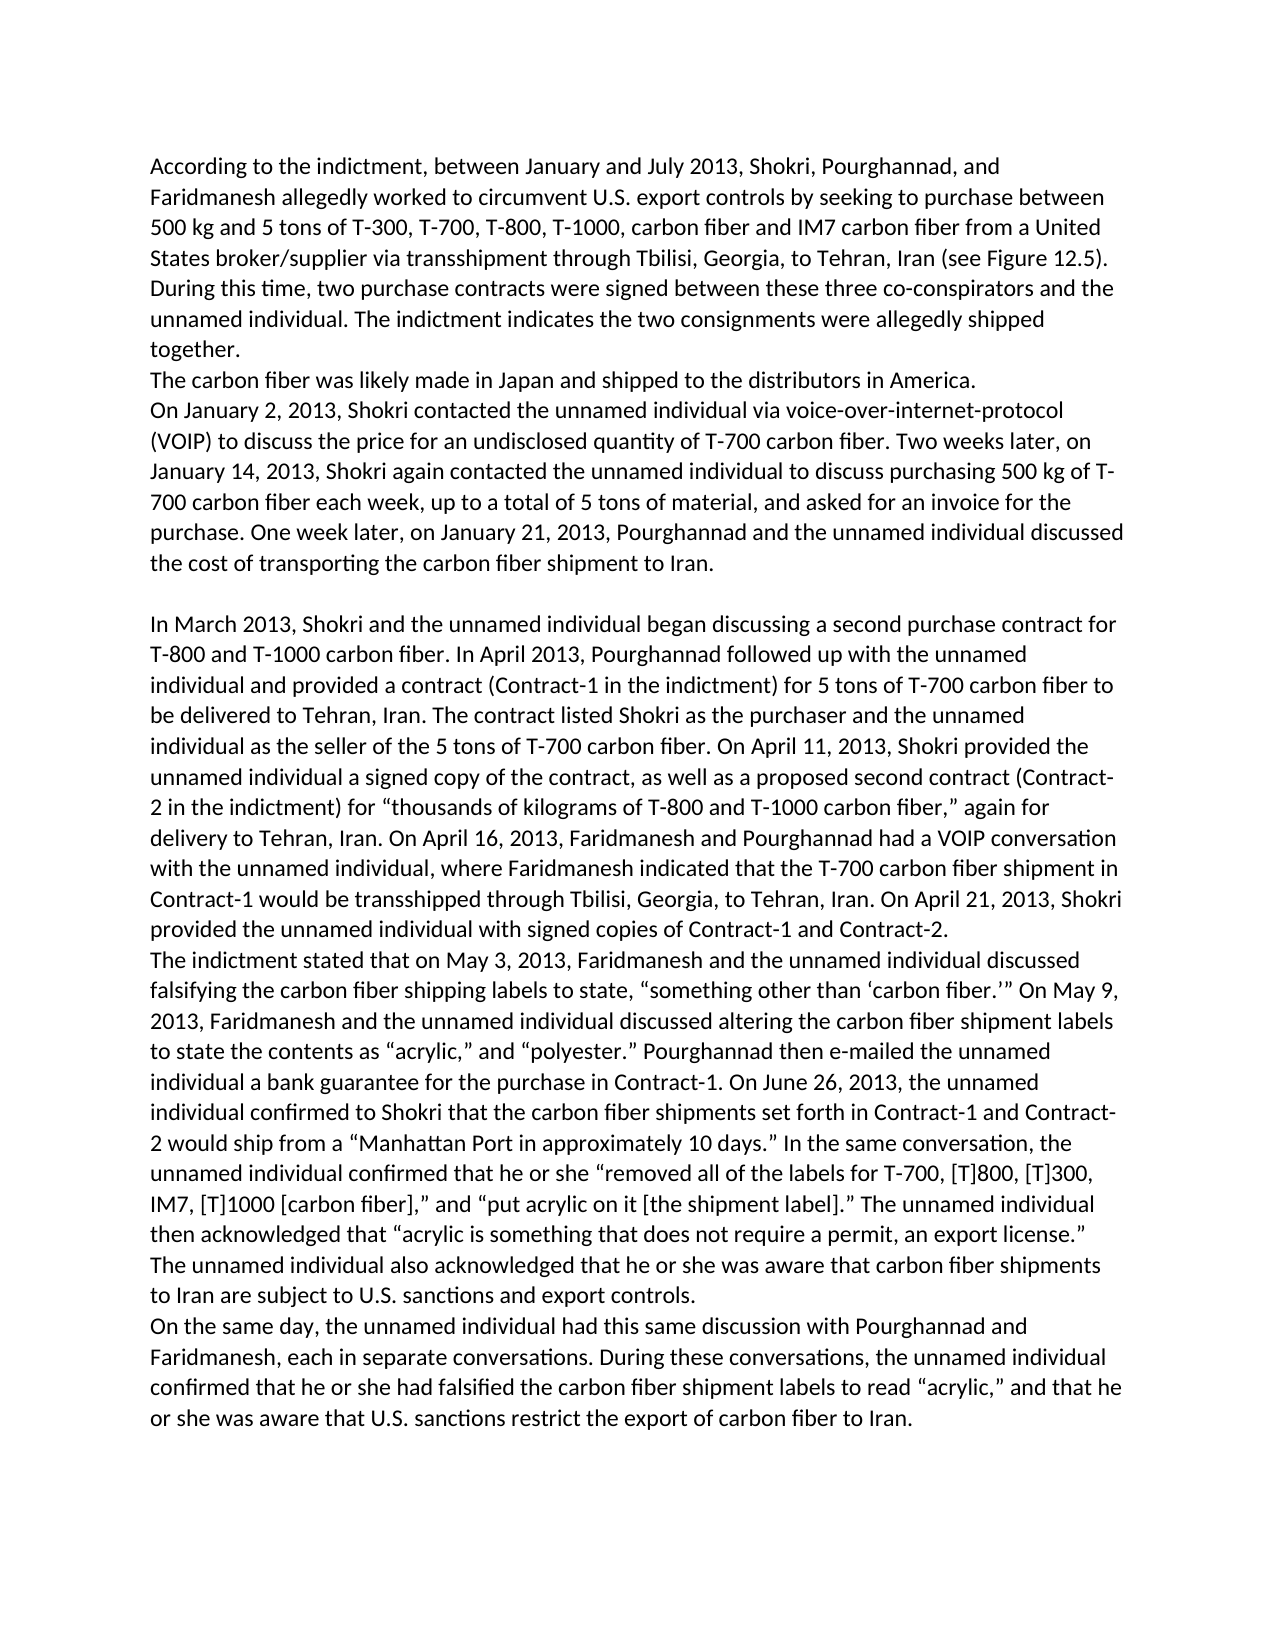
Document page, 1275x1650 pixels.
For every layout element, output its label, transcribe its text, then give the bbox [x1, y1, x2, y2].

text On the same day, the unnamed individual had this same discussion with Pourghannad and Faridmanesh, each in separate conversations. During these conversations, the unnamed individual confirmed that he or she had falsified the carbon fiber shipment labels to read “acrylic,” and that he or she was aware that U.S. sanctions restrict the export of carbon fiber to Iran. [150, 1310, 1125, 1432]
text According to the indictment, between January and July 2013, Shokri, Pourghannad, and Faridmanesh allegedly worked to circumvent U.S. export controls by seeking to purchase between 500 kg and 5 tons of T-300, T-700, T-800, T-1000, carbon fiber and IM7 carbon fiber from a United States broker/supplier via transshipment through Tbilisi, Georgia, to Tehran, Iran (see Figure 12.5). During this time, two purchase contracts were signed between these three co-conspirators and the unnamed individual. The indictment indicates the two consignments were allegedly shipped together. [150, 150, 1125, 364]
text In March 2013, Shokri and the unnamed individual began discussing a second purchase contract for T-800 and T-1000 carbon fiber. In April 2013, Pourghannad followed up with the unnamed individual and provided a contract (Contract-1 in the indictment) for 5 tons of T-700 carbon fiber to be delivered to Tehran, Iran. The contract listed Shokri as the purchaser and the unnamed individual as the seller of the 5 tons of T-700 carbon fiber. On April 11, 2013, Shokri provided the unnamed individual a signed copy of the contract, as well as a proposed second contract (Contract-2 in the indictment) for “thousands of kilograms of T-800 and T-1000 carbon fiber,” again for delivery to Tehran, Iran. On April 16, 2013, Faridmanesh and Pourghannad had a VOIP conversation with the unnamed individual, where Faridmanesh indicated that the T-700 carbon fiber shipment in Contract-1 would be transshipped through Tbilisi, Georgia, to Tehran, Iran. On April 21, 2013, Shokri provided the unnamed individual with signed copies of Contract-1 and Contract-2. [150, 608, 1125, 943]
text On January 2, 2013, Shokri contacted the unnamed individual via voice-over-internet-protocol (VOIP) to discuss the price for an undisclosed quantity of T-700 carbon fiber. Two weeks later, on January 14, 2013, Shokri again contacted the unnamed individual to discuss purchasing 500 kg of T-700 carbon fiber each week, up to a total of 5 tons of material, and asked for an invoice for the purchase. One week later, on January 21, 2013, Pourghannad and the unnamed individual discussed the cost of transporting the carbon fiber shipment to Iran. [150, 394, 1125, 577]
text The indictment stated that on May 3, 2013, Faridmanesh and the unnamed individual discussed falsifying the carbon fiber shipping labels to state, “something other than ‘carbon fiber.’” On May 9, 2013, Faridmanesh and the unnamed individual discussed altering the carbon fiber shipment labels to state the contents as “acrylic,” and “polyester.” Pourghannad then e-mailed the unnamed individual a bank guarantee for the purchase in Contract-1. On June 26, 2013, the unnamed individual confirmed to Shokri that the carbon fiber shipments set forth in Contract-1 and Contract-2 would ship from a “Manhattan Port in approximately 10 days.” In the same conversation, the unnamed individual confirmed that he or she “removed all of the labels for T-700, [T]800, [T]300, IM7, [T]1000 [carbon fiber],” and “put acrylic on it [the shipment label].” The unnamed individual then acknowledged that “acrylic is something that does not require a permit, an export license.” The unnamed individual also acknowledged that he or she was aware that carbon fiber shipments to Iran are subject to U.S. sanctions and export controls. [150, 943, 1125, 1310]
text The carbon fiber was likely made in Japan and shipped to the distributors in America. [150, 364, 1125, 394]
